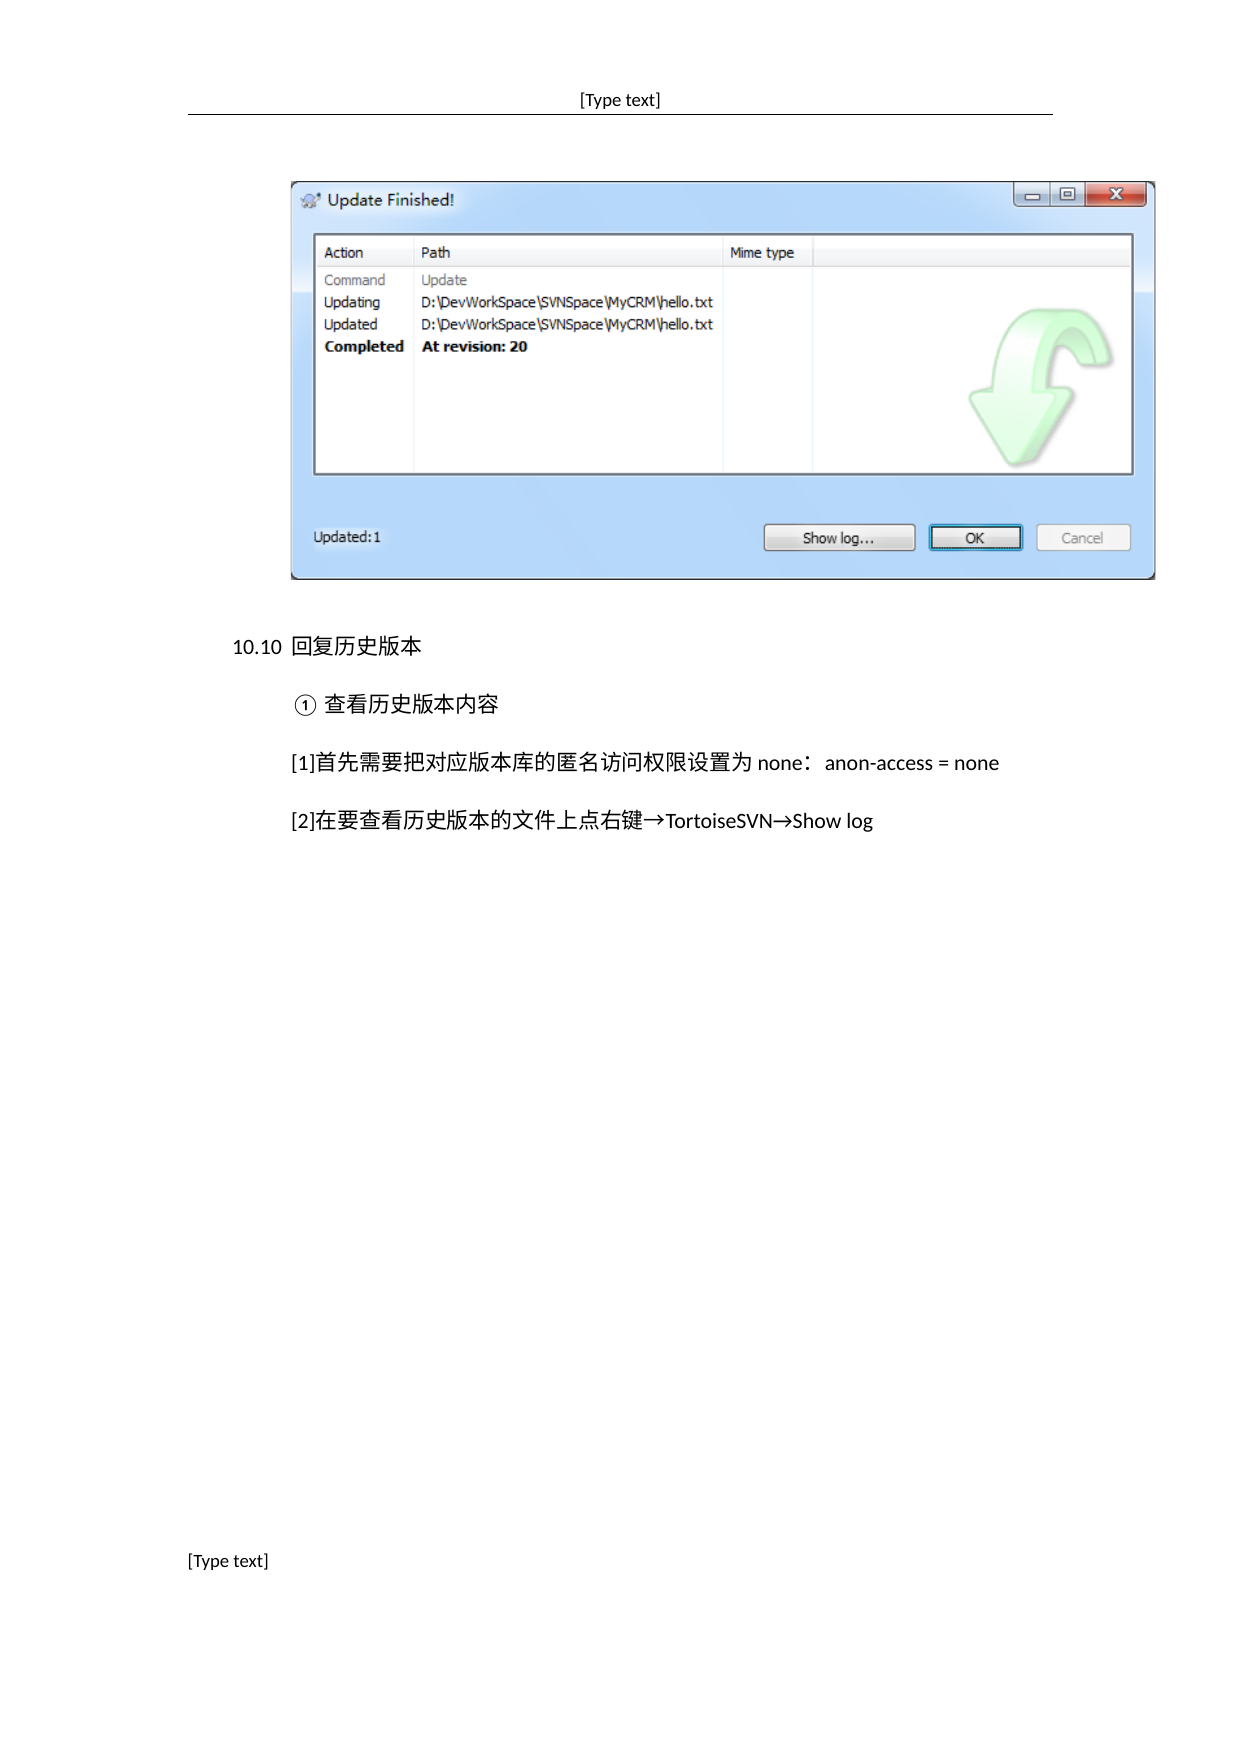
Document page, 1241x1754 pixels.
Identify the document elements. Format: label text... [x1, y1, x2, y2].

list ①查看历史版本内容 [291, 687, 1053, 719]
list 回复历史版本 [232, 629, 1053, 661]
list [2]在要查看历史版本的文件上点右键→TortoiseSVN→Show log [291, 803, 1053, 835]
list [1]首先需要把对应版本库的匿名访问权限设置为none：anon-access = none [291, 745, 1053, 777]
picture [290, 181, 1156, 580]
